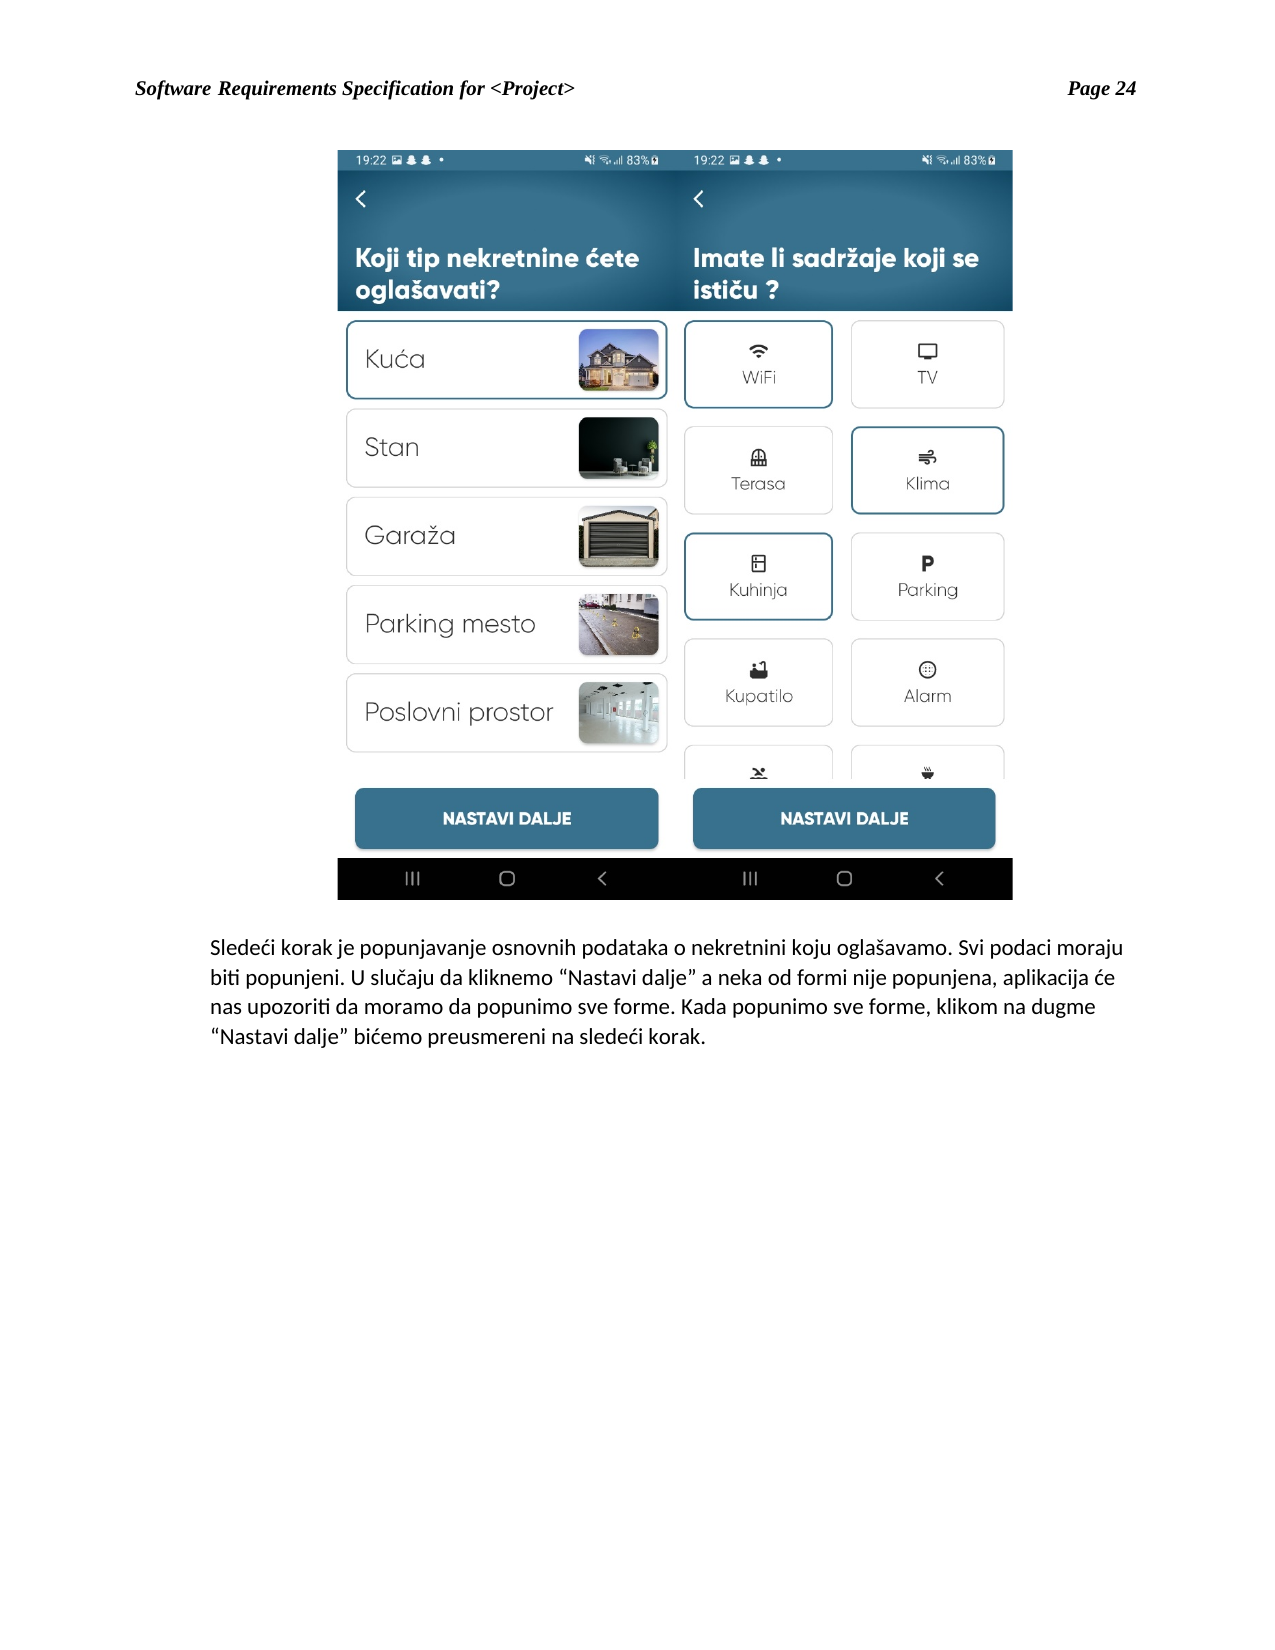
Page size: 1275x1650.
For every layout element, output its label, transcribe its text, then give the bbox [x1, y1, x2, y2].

picture [337, 150, 1013, 900]
text Sledeći korak je popunjavanje osnovnih podataka o nekretnini koju oglašavamo. Svi podaci moraju biti popunjeni. U slučaju da kliknemo “Nastavi dalje” a neka od formi nije popunjena, aplikacija će nas upozoriti da moramo da popunimo sve forme. Kada popunimo sve forme, klikom na dugme “Nastavi dalje” bićemo preusmereni na sledeći korak. [210, 933, 1140, 1050]
